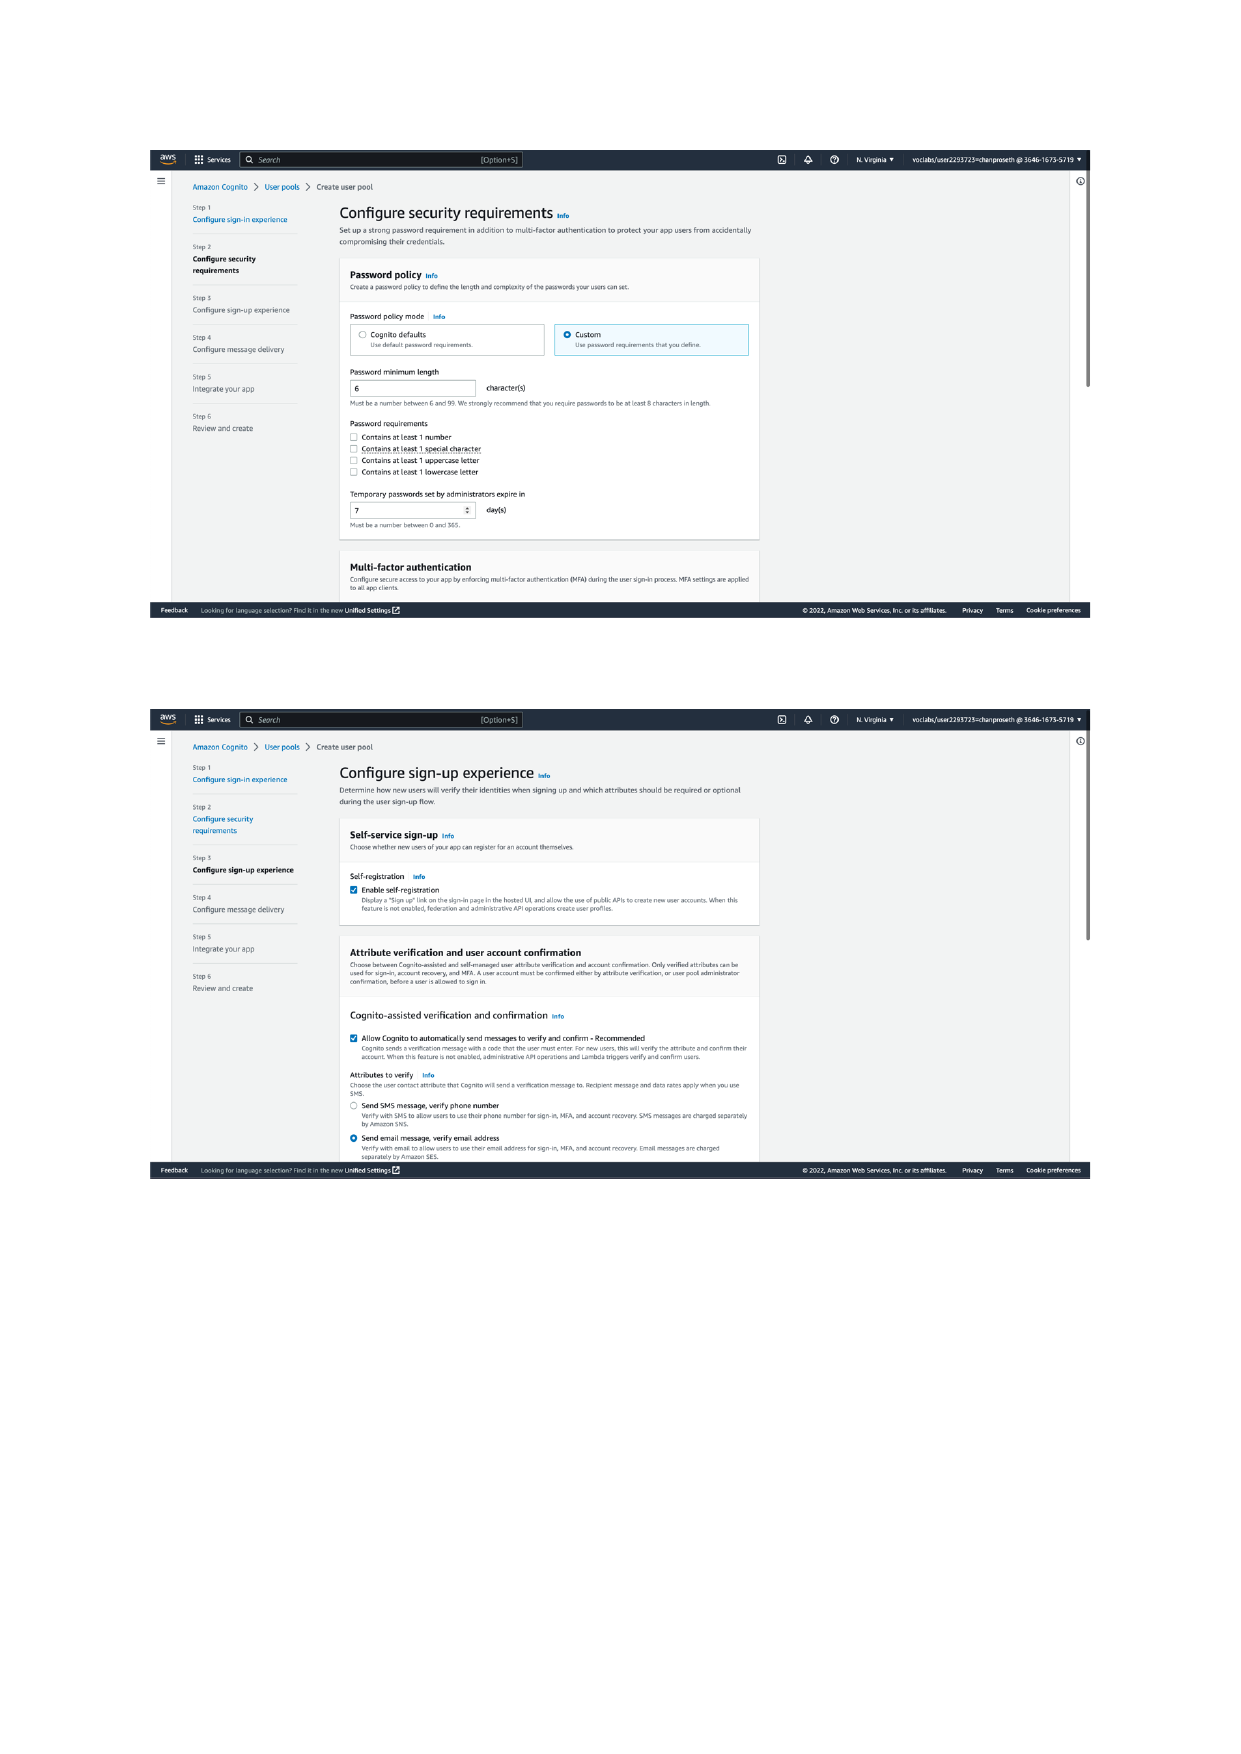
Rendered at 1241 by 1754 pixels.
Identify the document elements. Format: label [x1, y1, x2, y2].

picture [150, 150, 1091, 618]
picture [150, 709, 1091, 1179]
